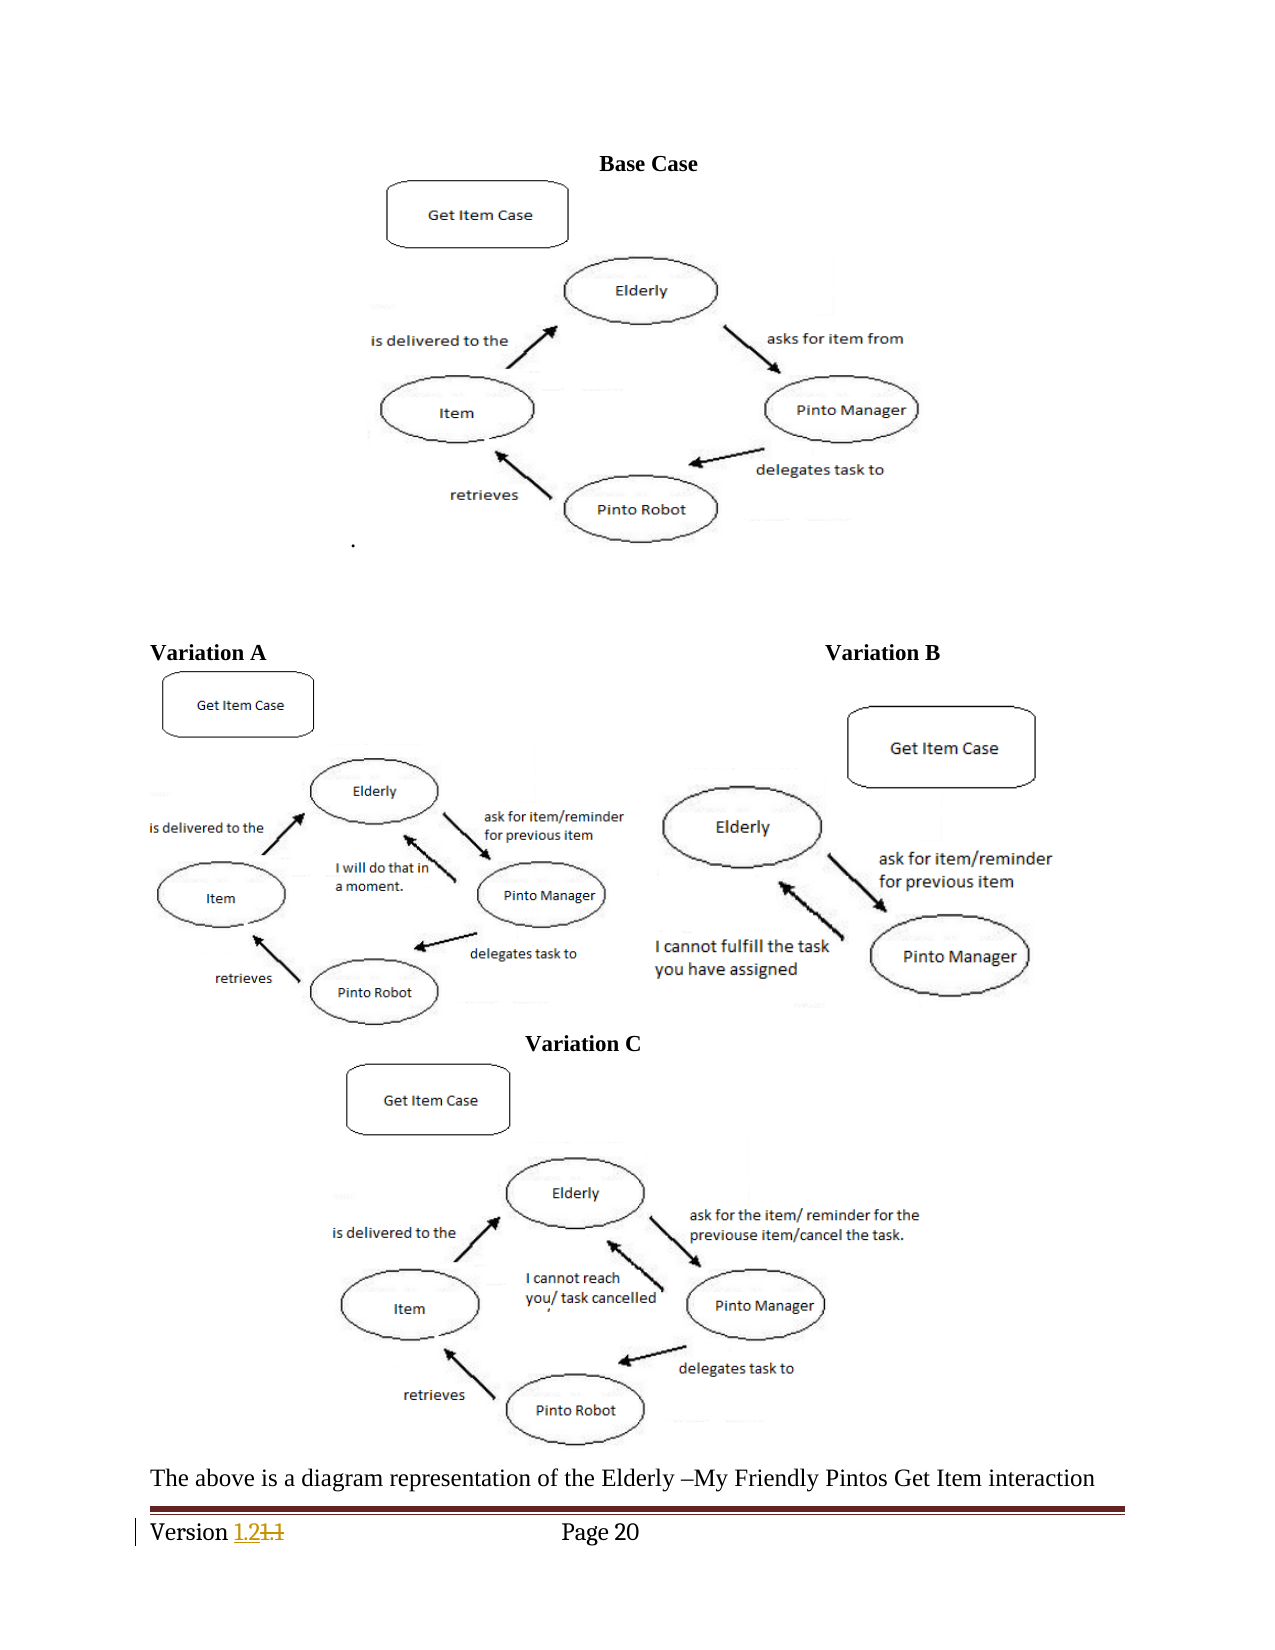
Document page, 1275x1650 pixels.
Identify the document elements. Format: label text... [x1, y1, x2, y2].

text Base Case [450, 150, 1125, 176]
text Variation A Variation B [150, 639, 1125, 665]
picture [332, 1056, 943, 1464]
picture [362, 176, 926, 547]
text Variation C [450, 1030, 1125, 1057]
picture [150, 665, 1089, 1031]
text The above is a diagram representation of the Elderly –My Friendly Pintos Get Item interaction [150, 1463, 1125, 1492]
